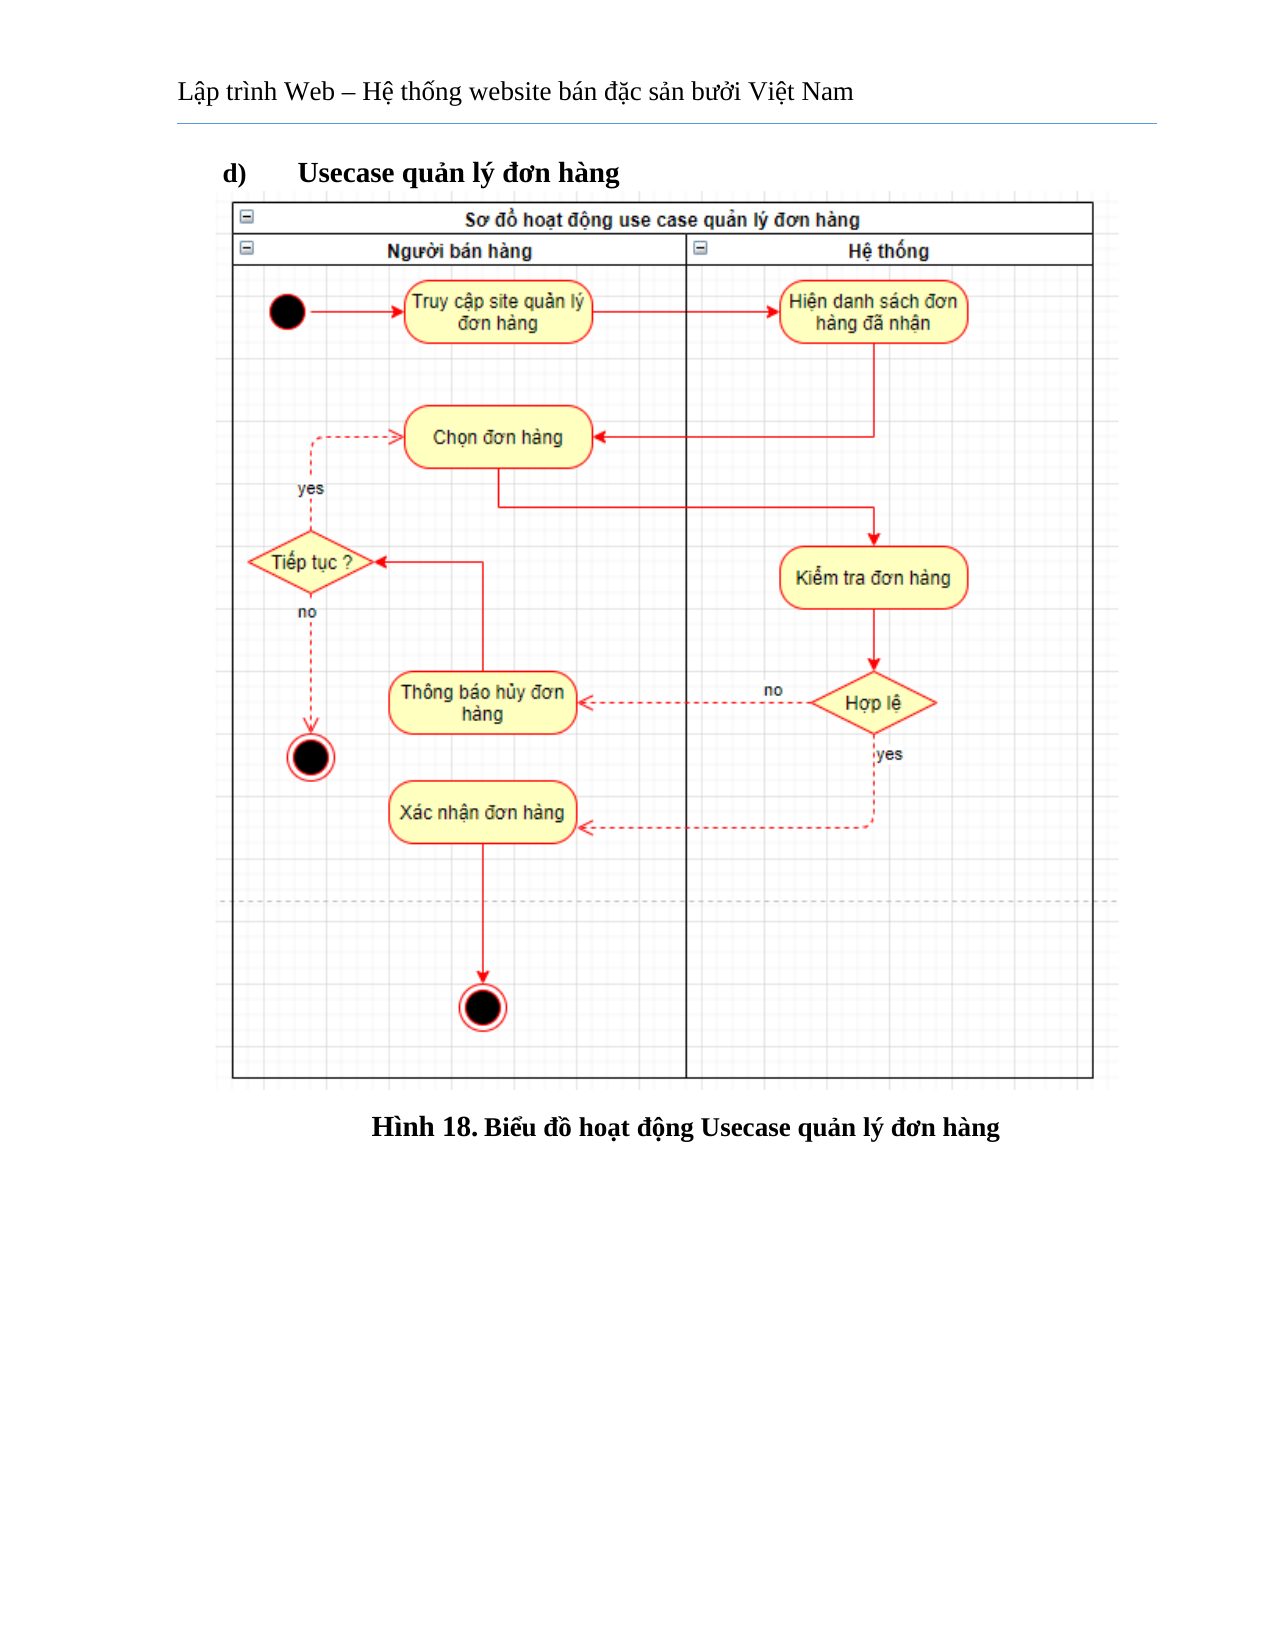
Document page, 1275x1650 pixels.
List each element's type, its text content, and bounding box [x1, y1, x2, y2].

text Usecase quản lý đơn hàng [222, 155, 1157, 188]
text Biểu đồ hoạt động Usecase quản lý đơn hàng [215, 1109, 1157, 1142]
picture [215, 191, 1119, 1090]
